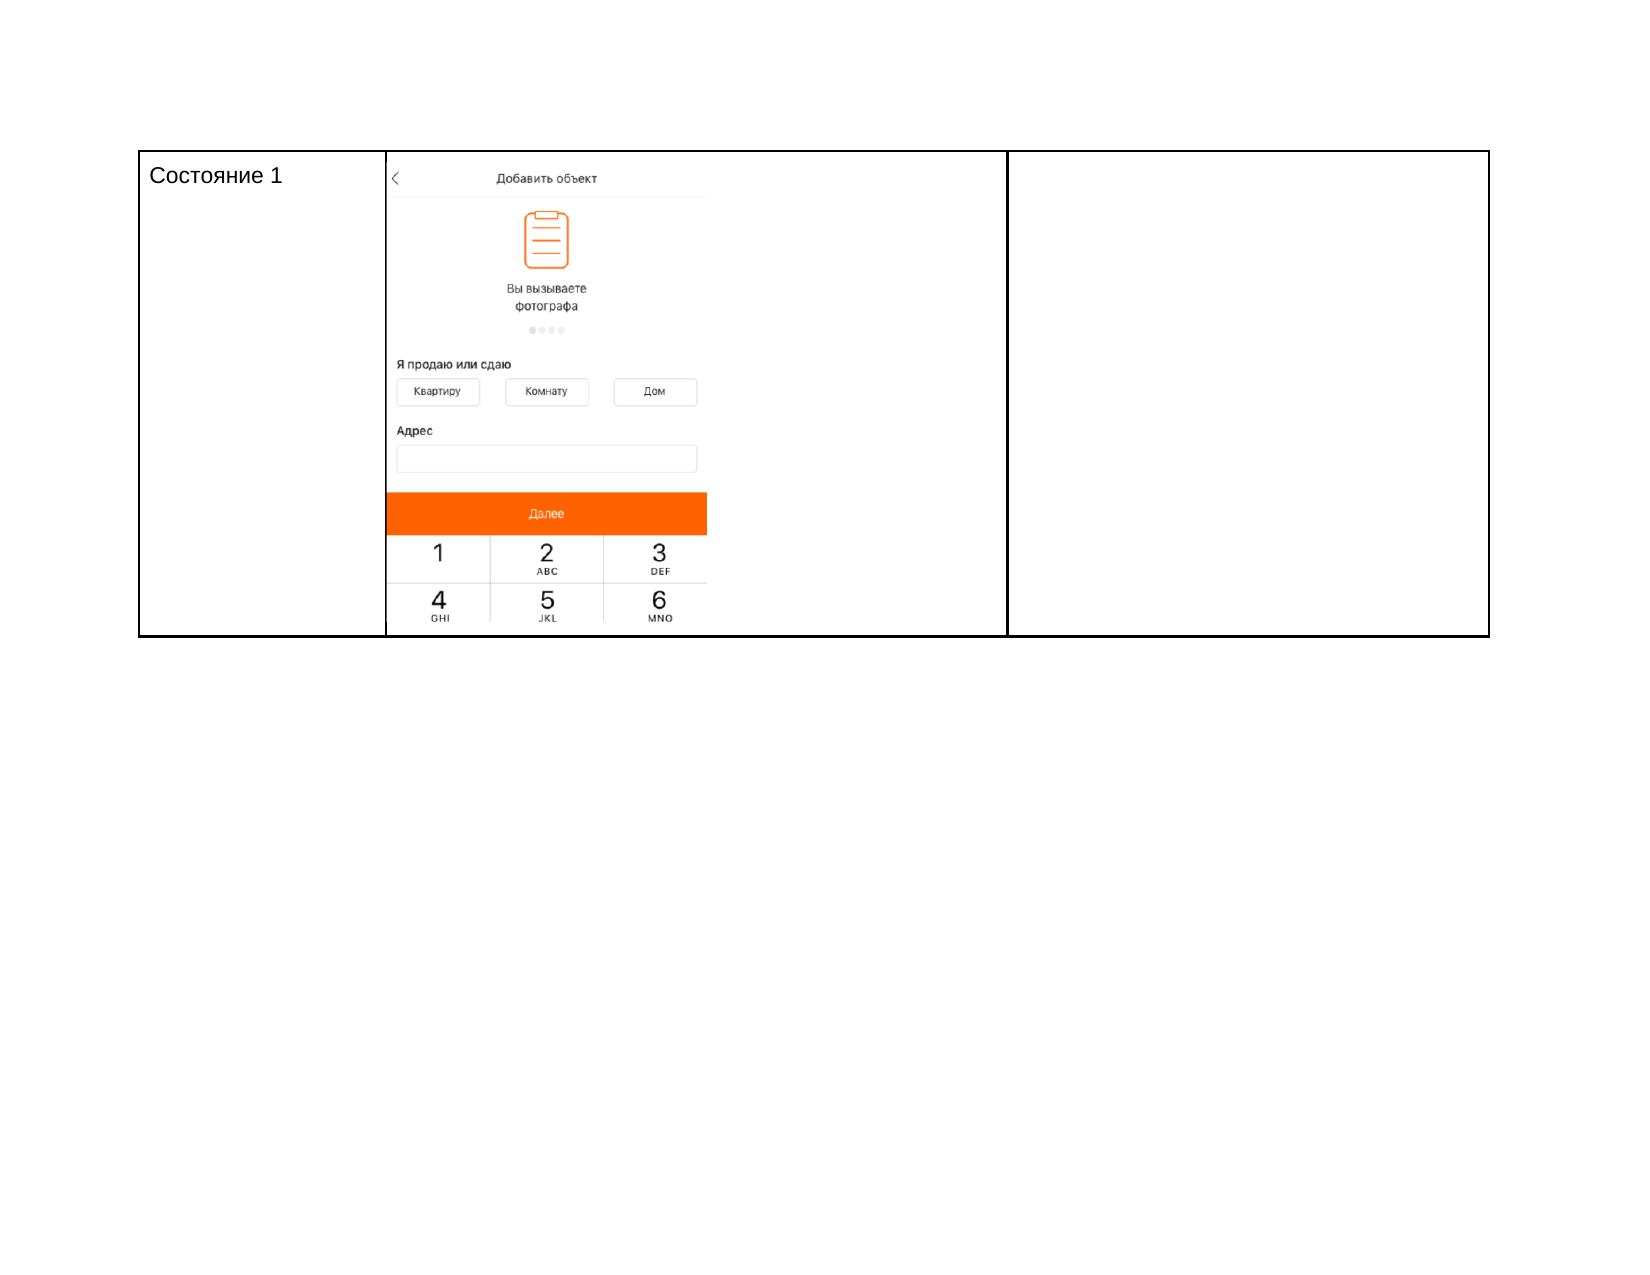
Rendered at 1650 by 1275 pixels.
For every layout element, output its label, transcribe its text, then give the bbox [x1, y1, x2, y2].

table_cell [1009, 152, 1488, 635]
table_cell Состояние 1 [140, 152, 385, 635]
table_cell [387, 152, 1006, 635]
picture [386, 162, 707, 622]
